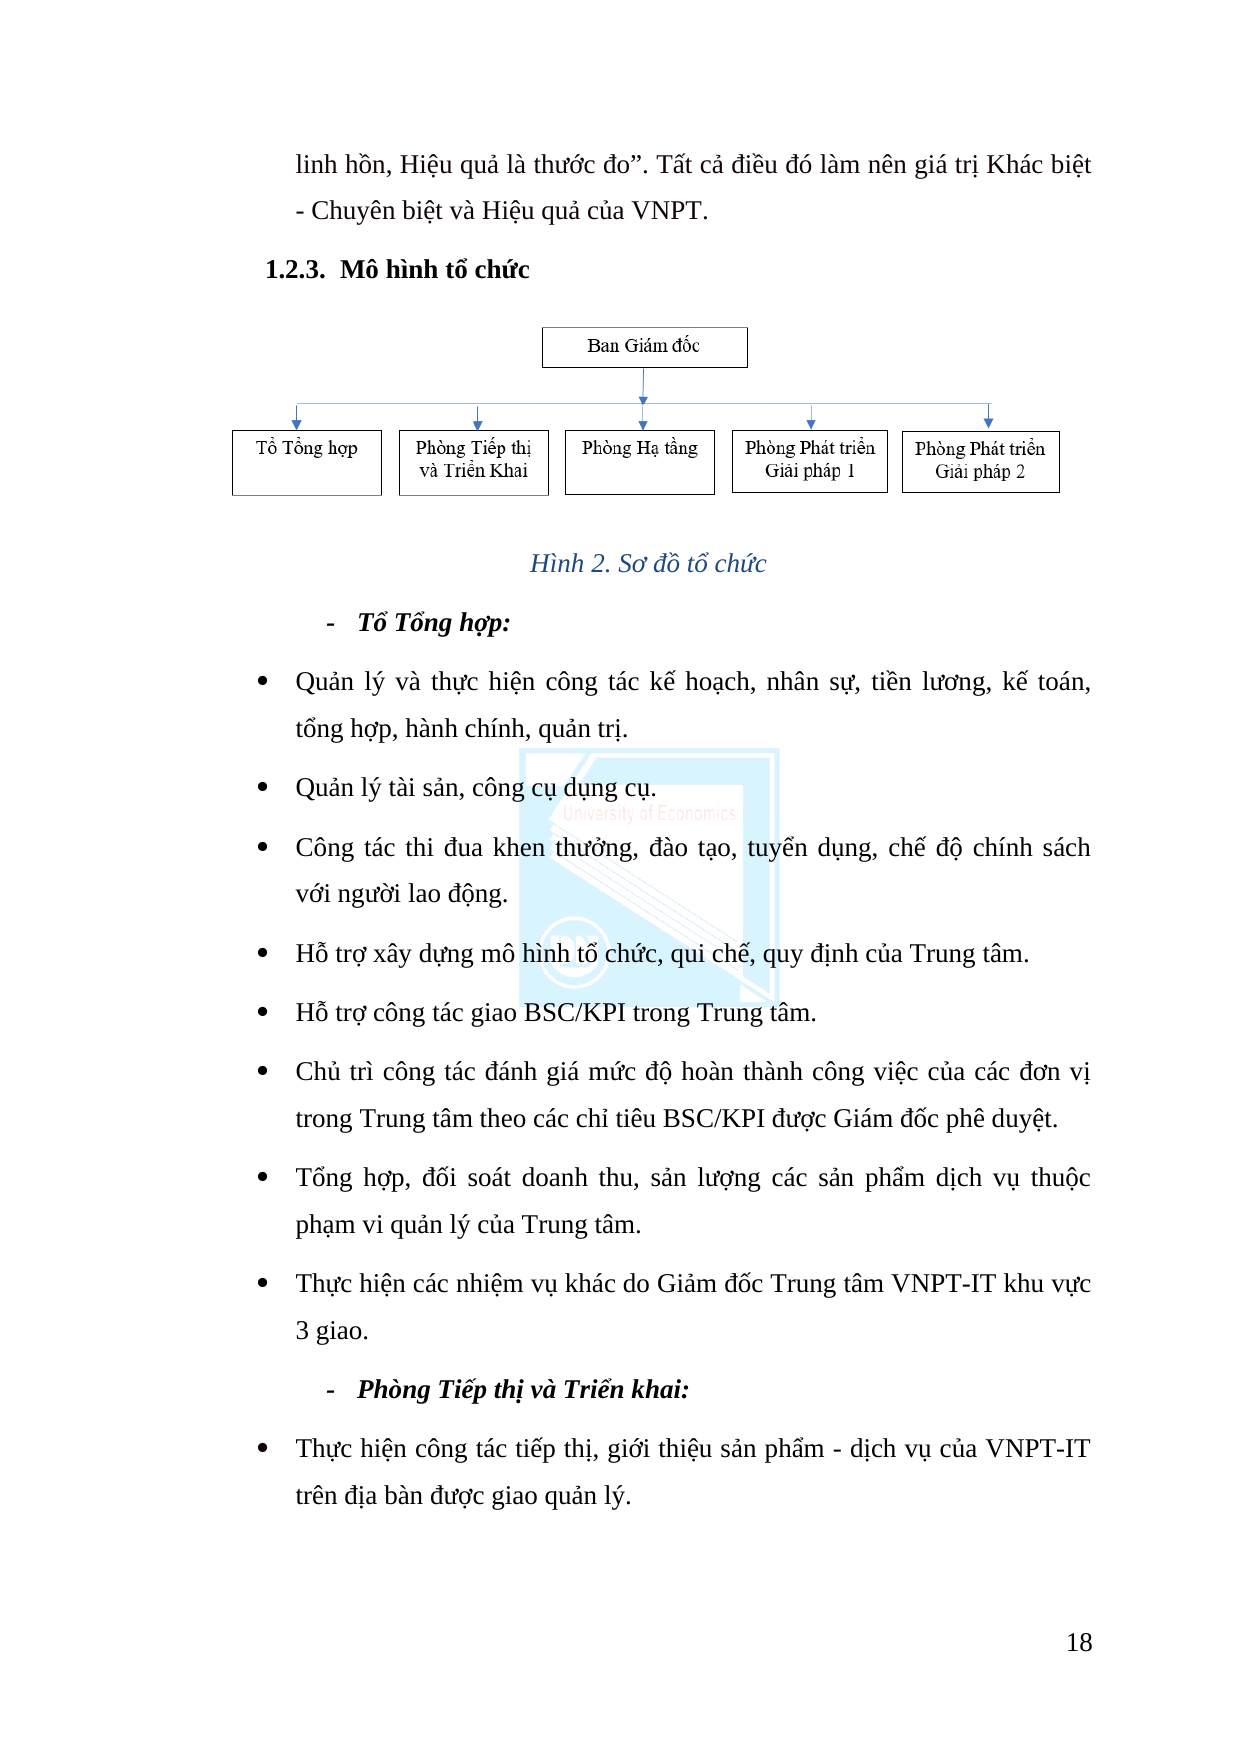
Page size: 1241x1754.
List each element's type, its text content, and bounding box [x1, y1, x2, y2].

list Hỗ trợ xây dựng mô hình tổ chức, qui chế, quy định của Trung tâm. [258, 937, 1092, 968]
text Tổ Tổng hợp: [251, 606, 1092, 637]
text Phòng Tiếp thị và Triển khai: [251, 1373, 1092, 1404]
list Quản lý tài sản, công cụ dụng cụ. [258, 771, 1092, 803]
list Thực hiện công tác tiếp thị, giới thiệu sản phẩm - dịch vụ của VNPT-IT trên địa bàn được giao quản lý. [258, 1432, 1092, 1510]
list Thực hiện các nhiệm vụ khác do Giảm đốc Trung tâm VNPT-IT khu vực 3 giao. [258, 1267, 1092, 1345]
list Tổng hợp, đối soát doanh thu, sản lượng các sản phẩm dịch vụ thuộc phạm vi quản lý của Trung tâm. [258, 1161, 1092, 1239]
list Hỗ trợ công tác giao BSC/KPI trong Trung tâm. [258, 996, 1092, 1027]
list Công tác thi đua khen thưởng, đào tạo, tuyển dụng, chế độ chính sách với người lao động. [258, 831, 1092, 909]
text Hình 2. Sơ đồ tổ chức [207, 547, 1092, 578]
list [258, 148, 1092, 226]
list Chủ trì công tác đánh giá mức độ hoàn thành công việc của các đơn vị trong Trung tâm theo các chỉ tiêu BSC/KPI được Giám đốc phê duyệt. [258, 1055, 1092, 1133]
list Quản lý và thực hiện công tác kế hoạch, nhân sự, tiền lương, kế toán, tổng hợp, hành chính, quản trị. [258, 665, 1092, 743]
subtitle Mô hình tổ chức [265, 253, 1092, 285]
picture [206, 312, 1093, 526]
